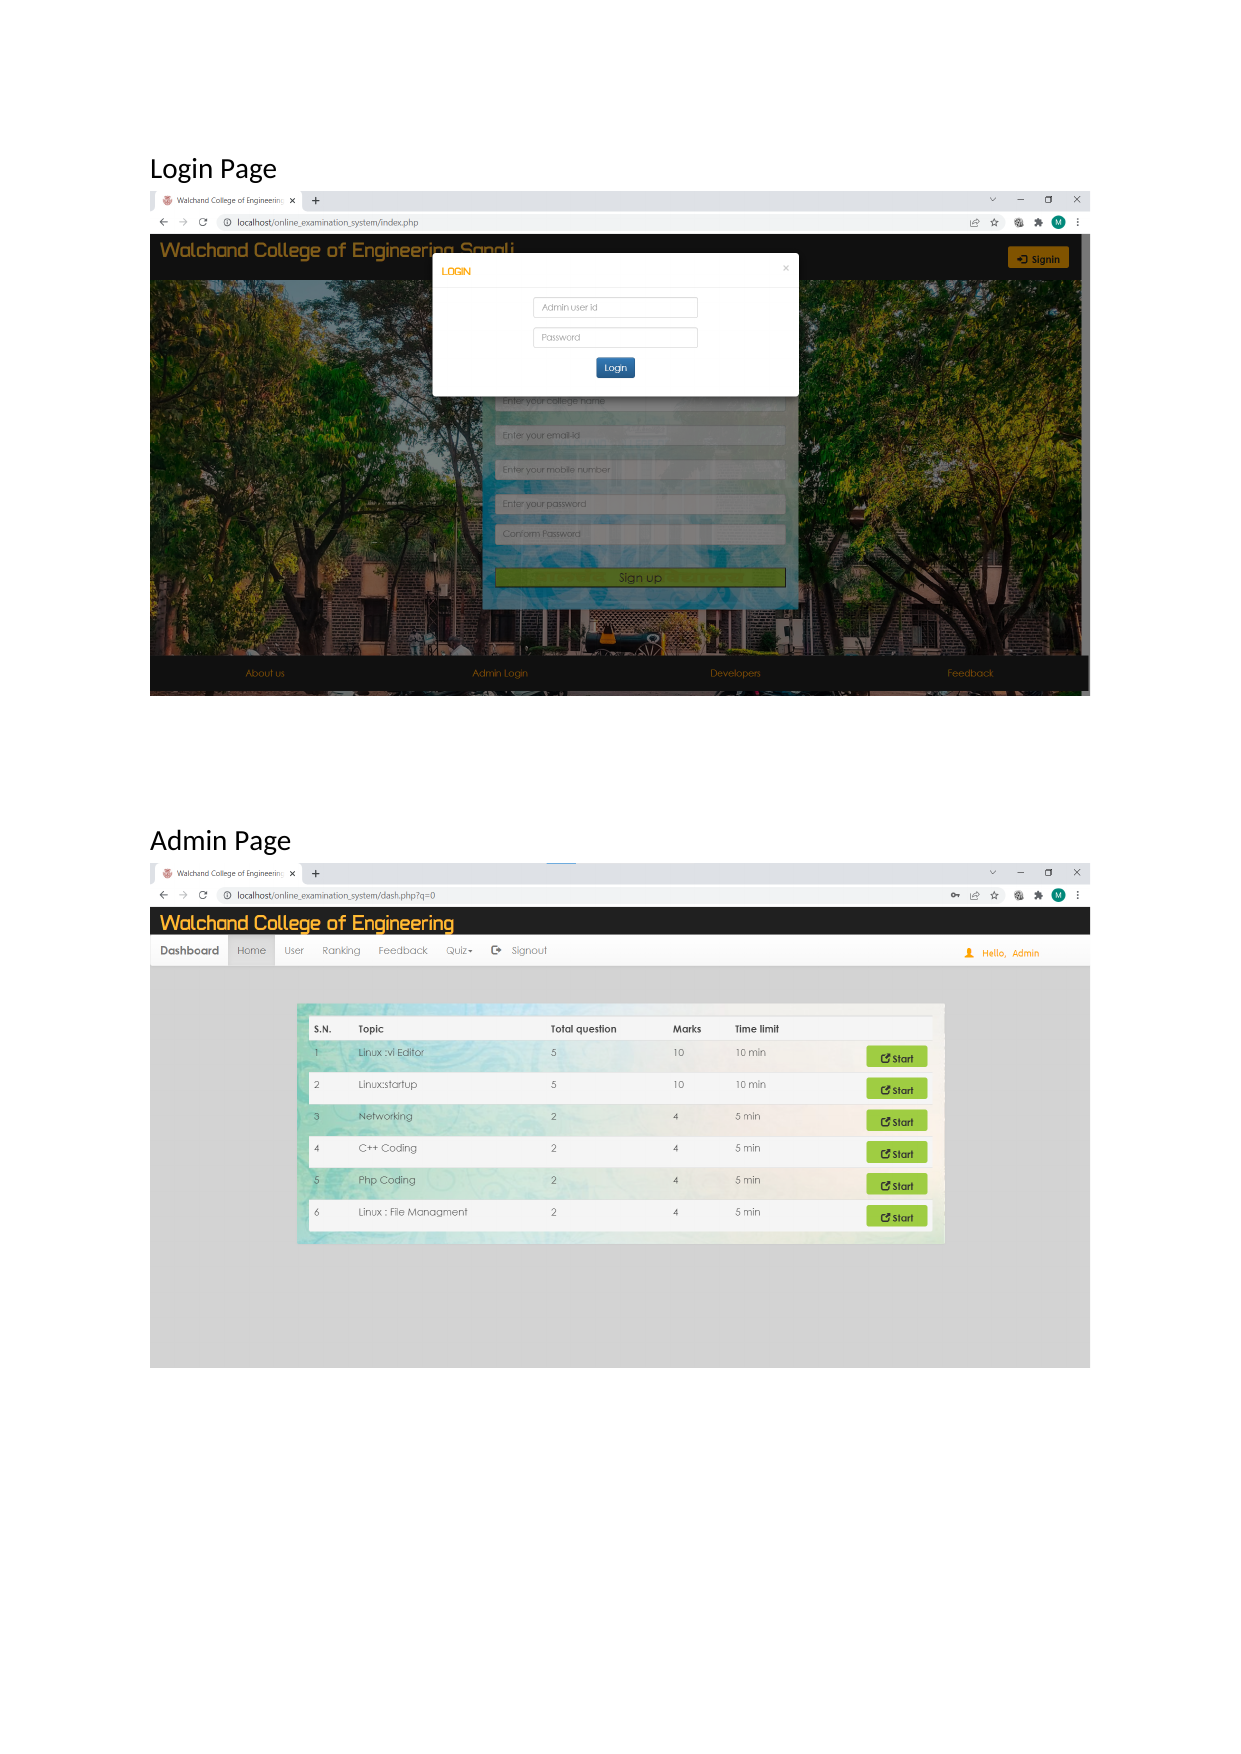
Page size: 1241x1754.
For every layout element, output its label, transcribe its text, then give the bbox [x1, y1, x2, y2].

text Login Page [150, 150, 1090, 186]
picture [150, 191, 1091, 696]
text Admin Page [150, 822, 1090, 858]
picture [150, 863, 1091, 1368]
